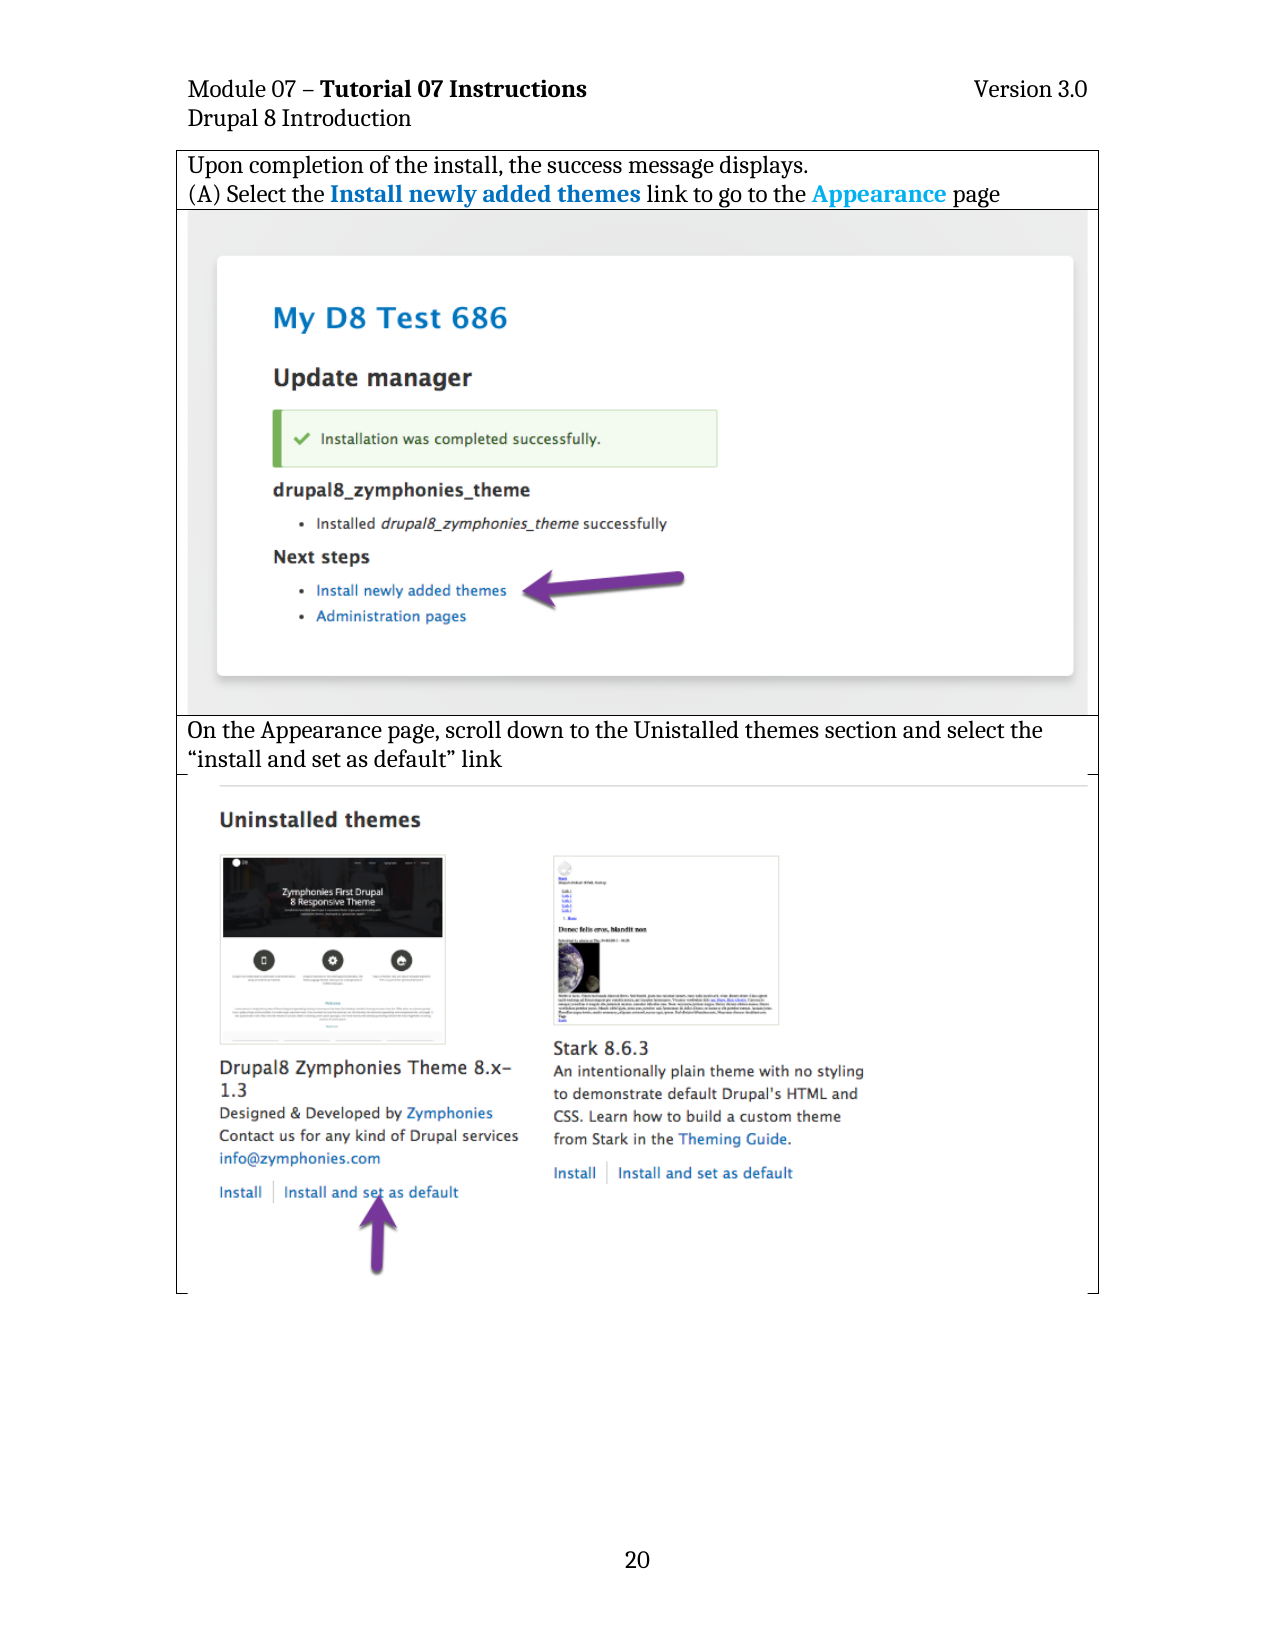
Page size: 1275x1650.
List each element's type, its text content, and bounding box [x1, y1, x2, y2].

table_header Upon completion of the install, the success message displays. (A) Select the Install newly added themes link to go to the Appearance page [177, 151, 1098, 209]
table_cell On the Appearance page, scroll down to the Unistalled themes section and select the “install and set as default” link [177, 716, 1098, 774]
picture [187, 210, 1088, 715]
table_cell [1088, 210, 1098, 715]
picture [187, 774, 1088, 1294]
table_cell [177, 775, 187, 1293]
table_cell [1088, 775, 1098, 1293]
table_cell [177, 210, 187, 715]
